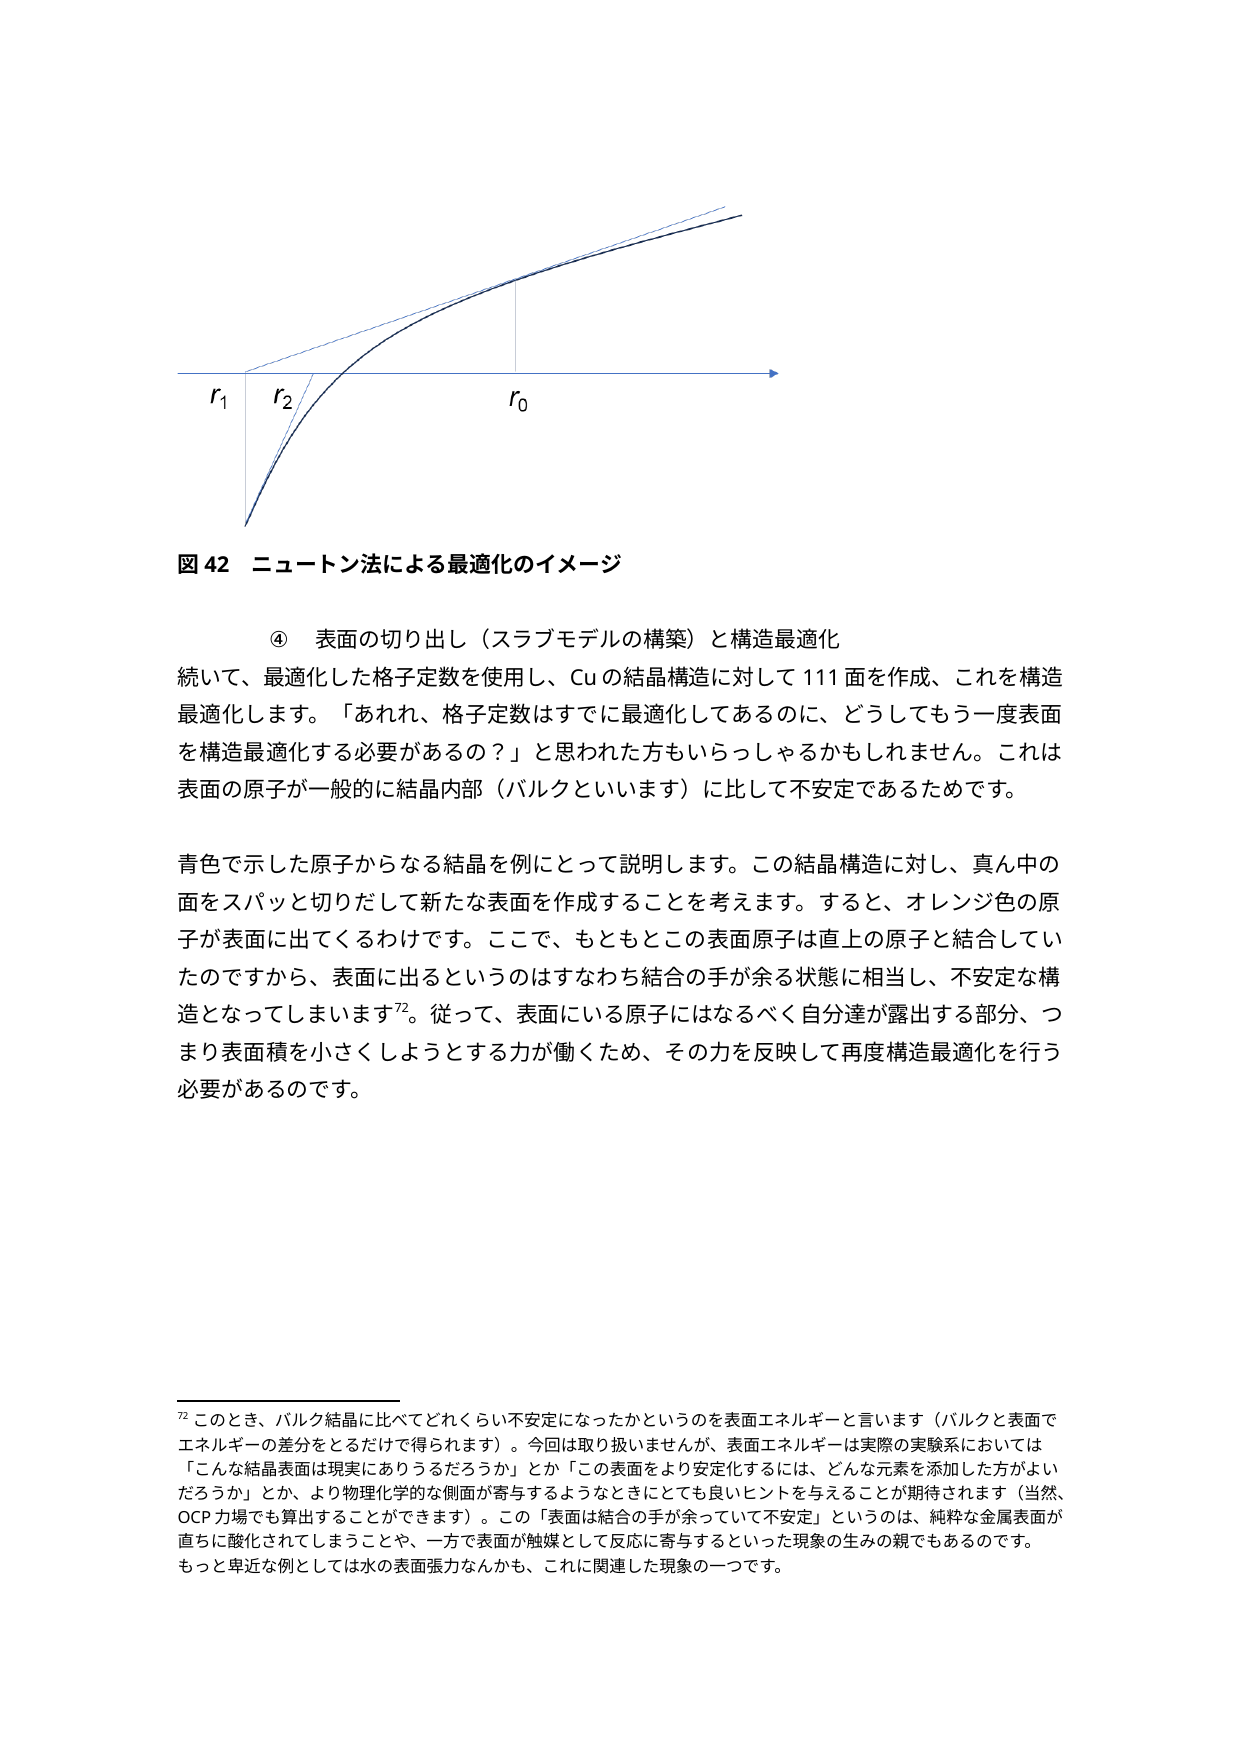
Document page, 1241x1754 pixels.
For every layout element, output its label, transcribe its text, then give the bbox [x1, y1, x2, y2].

text 図 ニュートン法による最適化のイメージ [177, 544, 1063, 582]
picture [177, 206, 788, 527]
text 青色で示した原子からなる結晶を例にとって説明します。この結晶構造に対し、真ん中の面をスパッと切りだして新たな表面を作成することを考えます。すると、オレンジ色の原子が表面に出てくるわけです。ここで、もともとこの表面原子は直上の原子と結合していたのですから、表面に出るというのはすなわち結合の手が余る状態に相当し、不安定な構造となってしまいます。従って、表面にいる原子にはなるべく自分達が露出する部分、つまり表面積を小さくしようとする力が働くため、その力を反映して再度構造最適化を行う必要があるのです。 [177, 844, 1063, 1107]
list 表面の切り出し（スラブモデルの構築）と構造最適化 [269, 619, 1063, 657]
text 続いて、最適化した格子定数を使用し、Cuの結晶構造に対して111面を作成、これを構造最適化します。「あれれ、格子定数はすでに最適化してあるのに、どうしてもう一度表面を構造最適化する必要があるの？」と思われた方もいらっしゃるかもしれません。これは、表面の原子が一般的に結晶内部（バルクといいます）に比して不安定であるためです。 [177, 657, 1063, 807]
